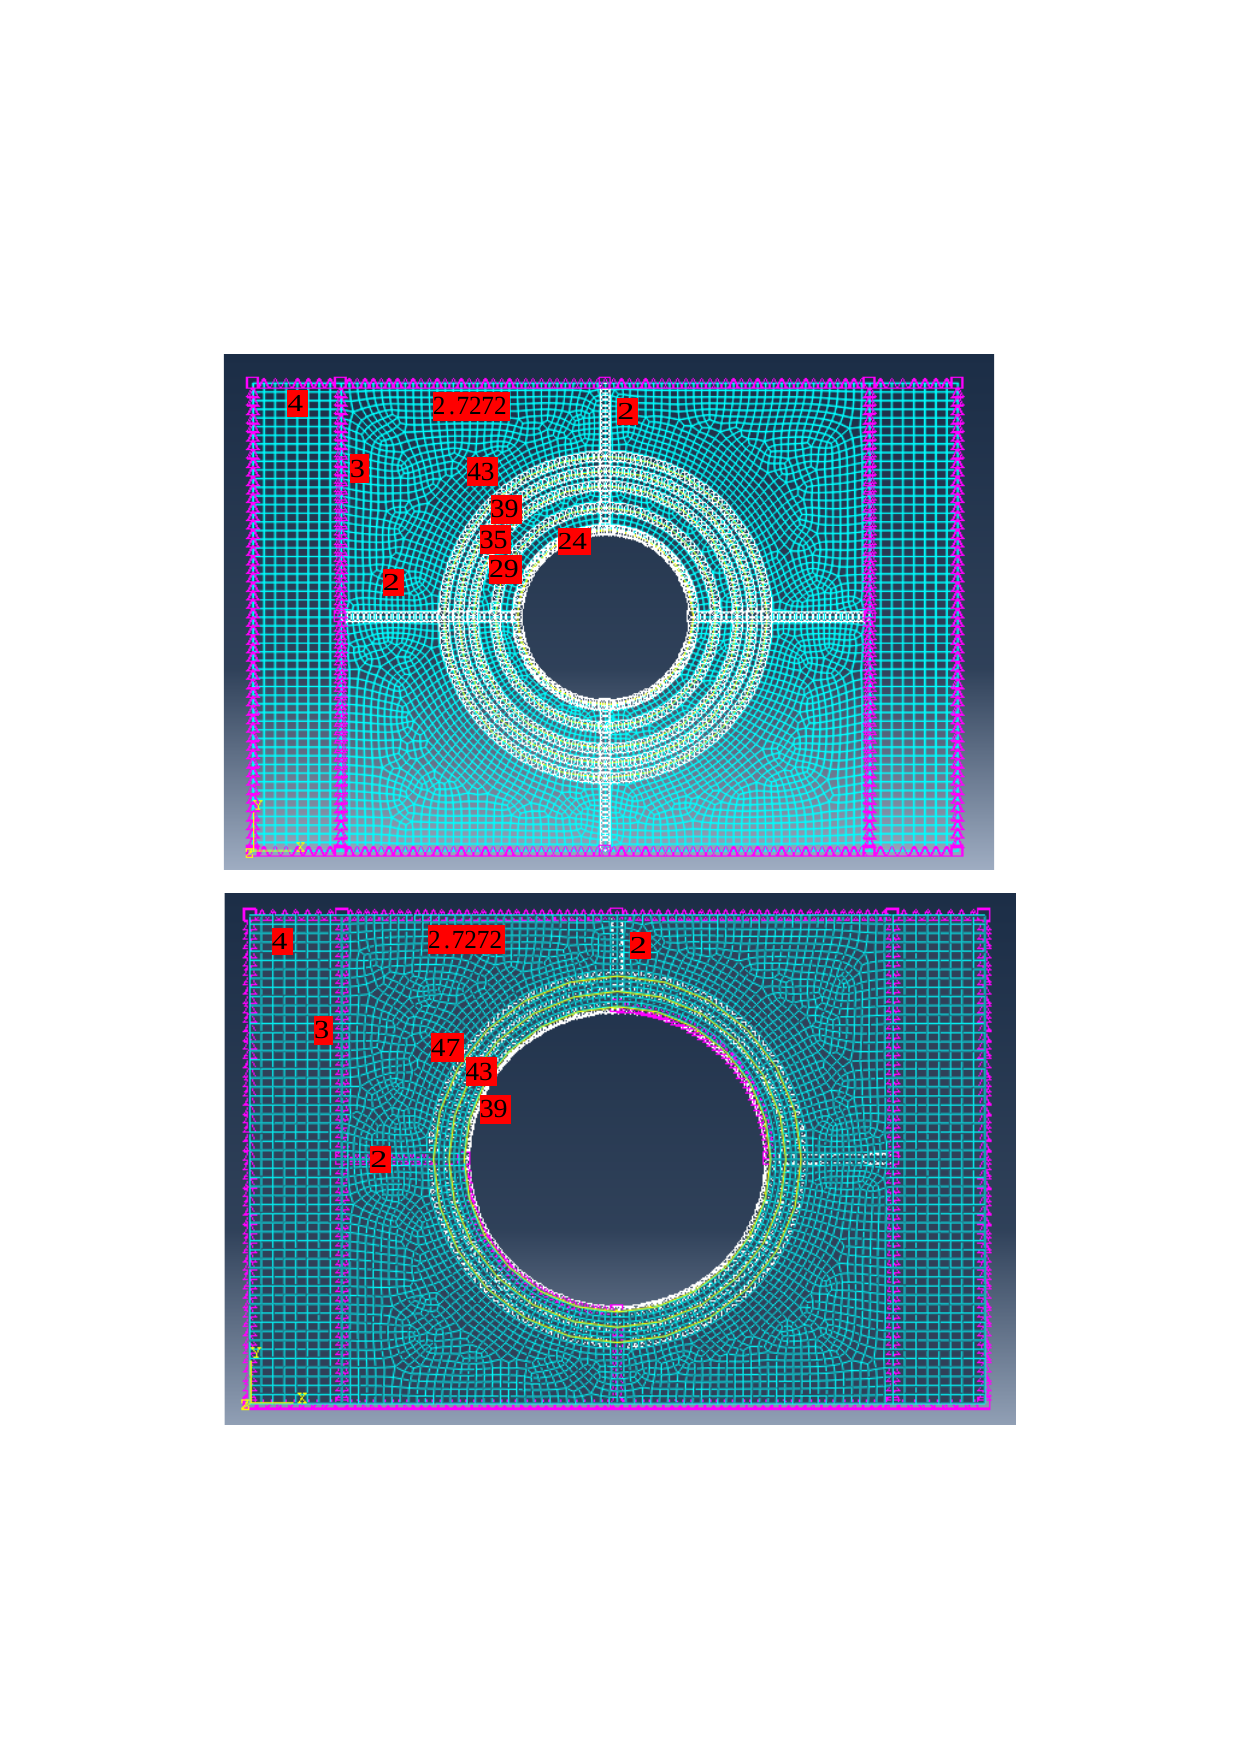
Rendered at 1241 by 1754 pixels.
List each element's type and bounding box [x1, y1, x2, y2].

picture [224, 893, 1016, 1425]
picture [223, 354, 995, 870]
